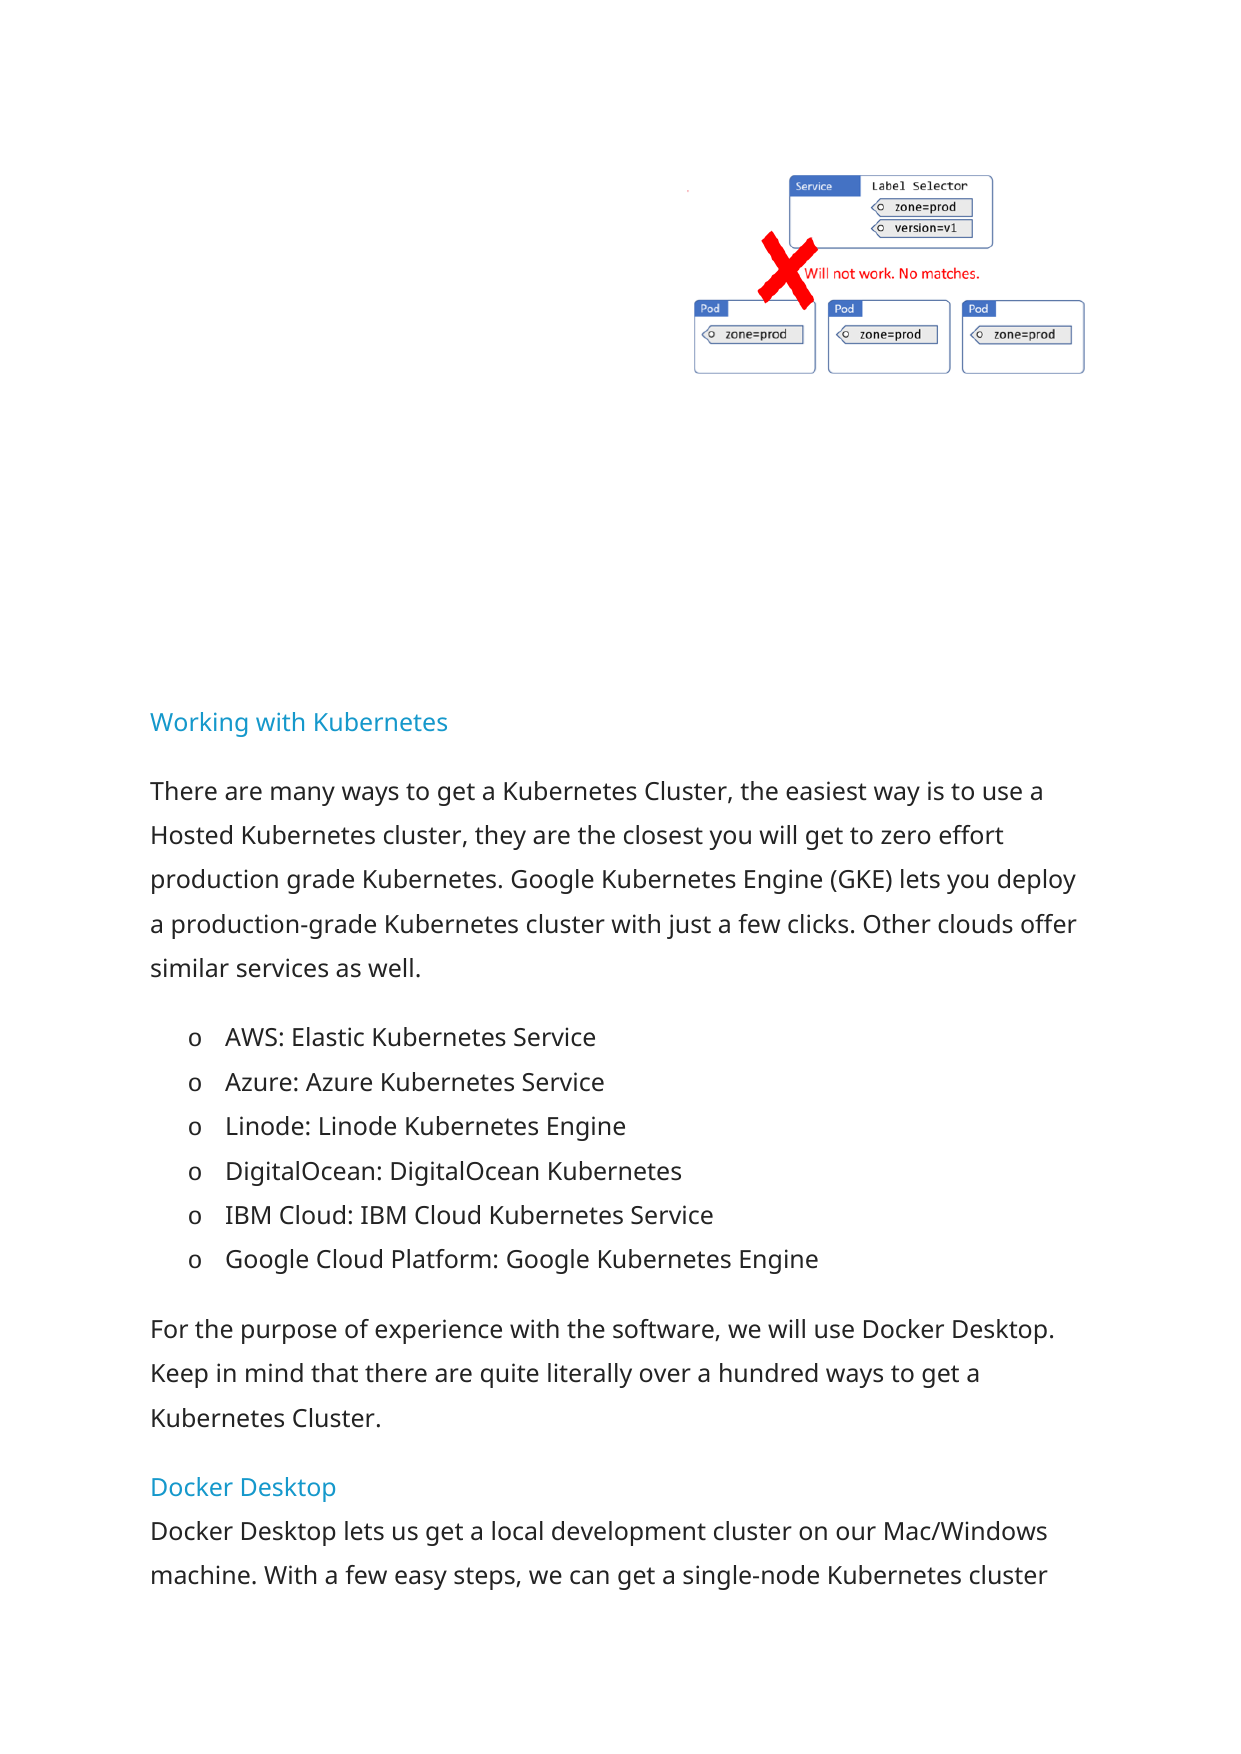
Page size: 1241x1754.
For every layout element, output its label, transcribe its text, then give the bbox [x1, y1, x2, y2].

list Linode: Linode Kubernetes Engine [187, 1109, 1090, 1143]
list AWS: Elastic Kubernetes Service [187, 1020, 1090, 1054]
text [150, 1514, 1090, 1592]
list DigitalOcean: DigitalOcean Kubernetes [187, 1153, 1090, 1187]
list Google Cloud Platform: Google Kubernetes Engine [187, 1242, 1090, 1276]
text There are many ways to get a Kubernetes Cluster, the easiest way is to use a Hosted Kubernetes cluster, they are the closest you will get to zero effort production grade Kubernetes. Google Kubernetes Engine (GKE) lets you deploy a production-grade Kubernetes cluster with just a few clicks. Other clouds offer similar services as well. [150, 773, 1090, 984]
picture [667, 154, 1103, 413]
text For the purpose of experience with the software, we will use Docker Desktop. Keep in mind that there are quite literally over a hundred ways to get a Kubernetes Cluster. [150, 1312, 1090, 1434]
list Azure: Azure Kubernetes Service [187, 1064, 1090, 1098]
subtitle Working with Kubernetes [150, 704, 1090, 738]
list IBM Cloud: IBM Cloud Kubernetes Service [187, 1198, 1090, 1232]
subtitle Docker Desktop [150, 1469, 1090, 1503]
